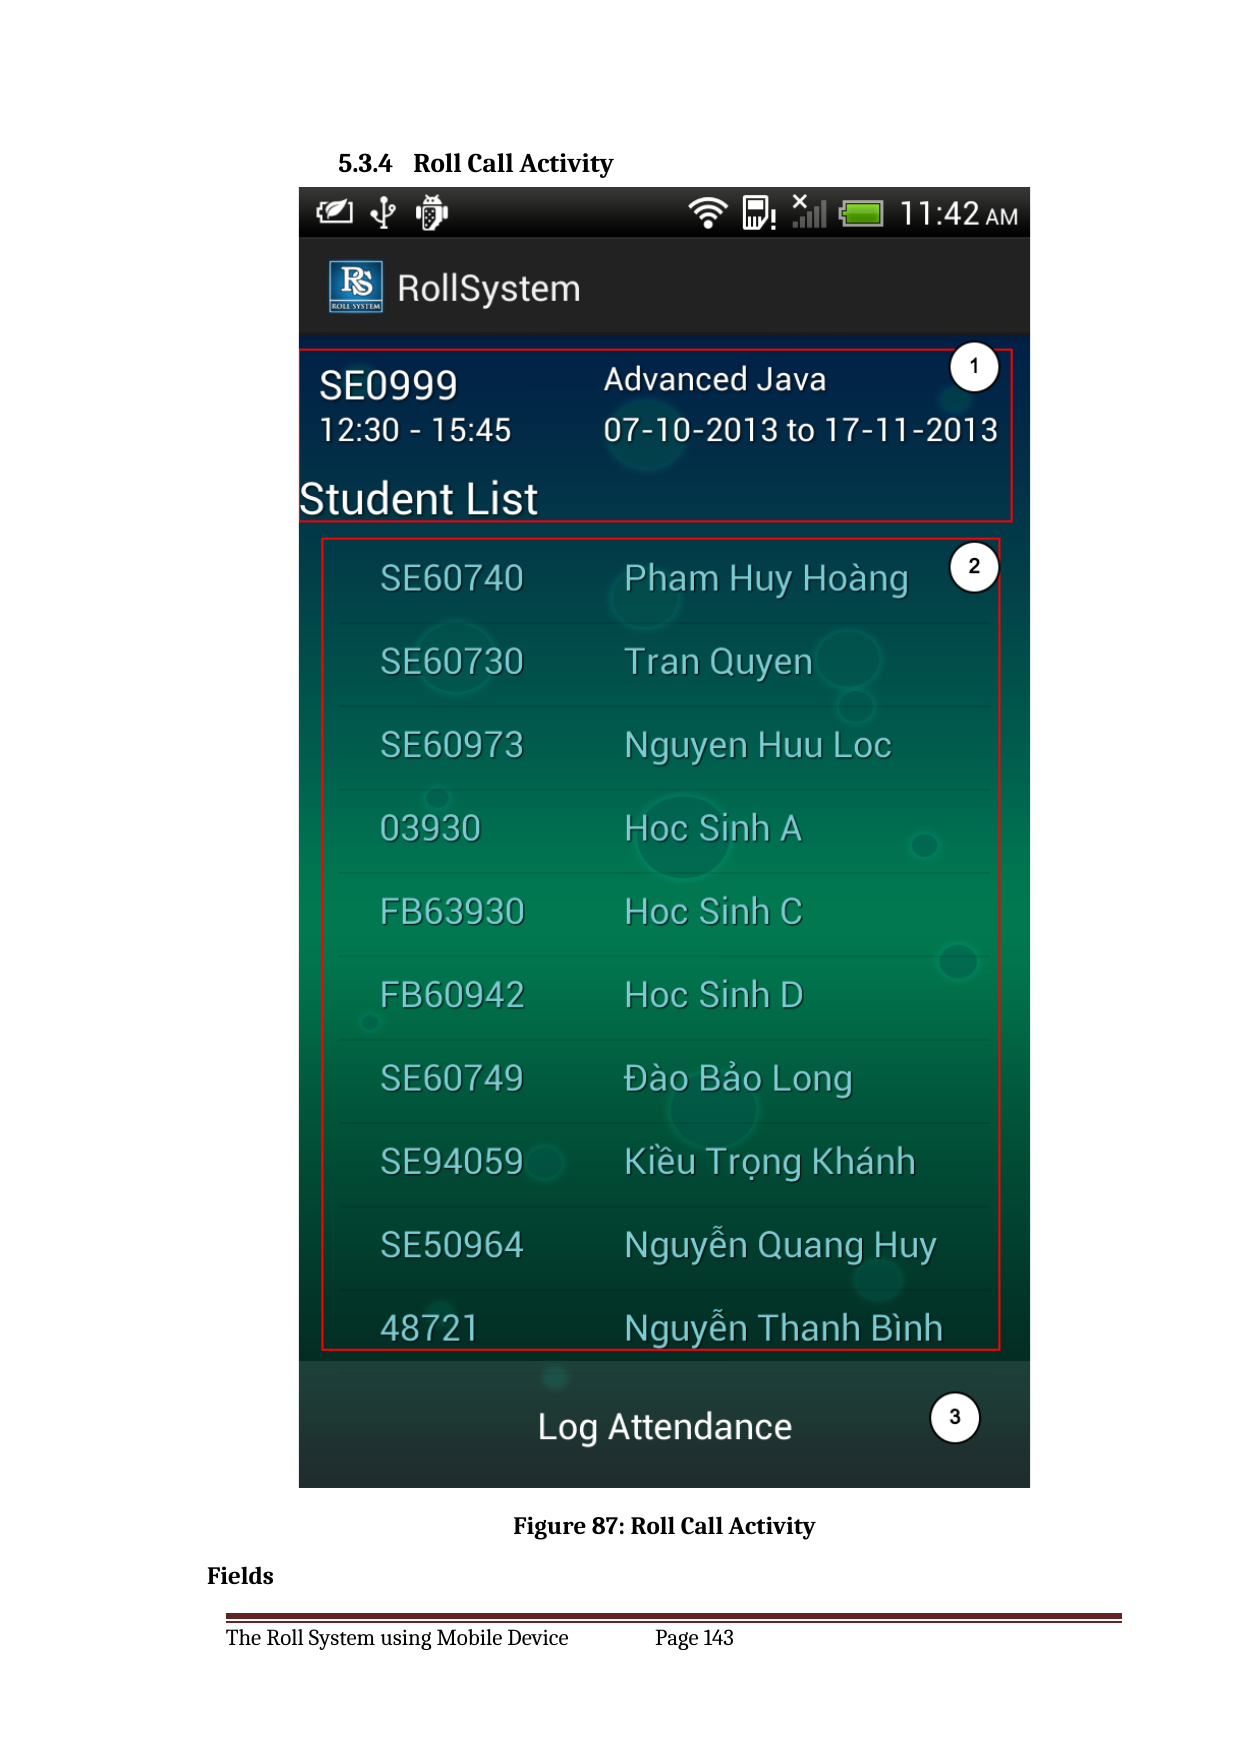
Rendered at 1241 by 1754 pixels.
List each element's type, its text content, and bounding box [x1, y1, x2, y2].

text Fields [207, 1562, 1122, 1591]
subtitle Roll Call Activity [338, 148, 1122, 179]
text Figure 87: Roll Call Activity [207, 1512, 1122, 1541]
picture [298, 187, 1031, 522]
picture [298, 538, 1031, 1488]
